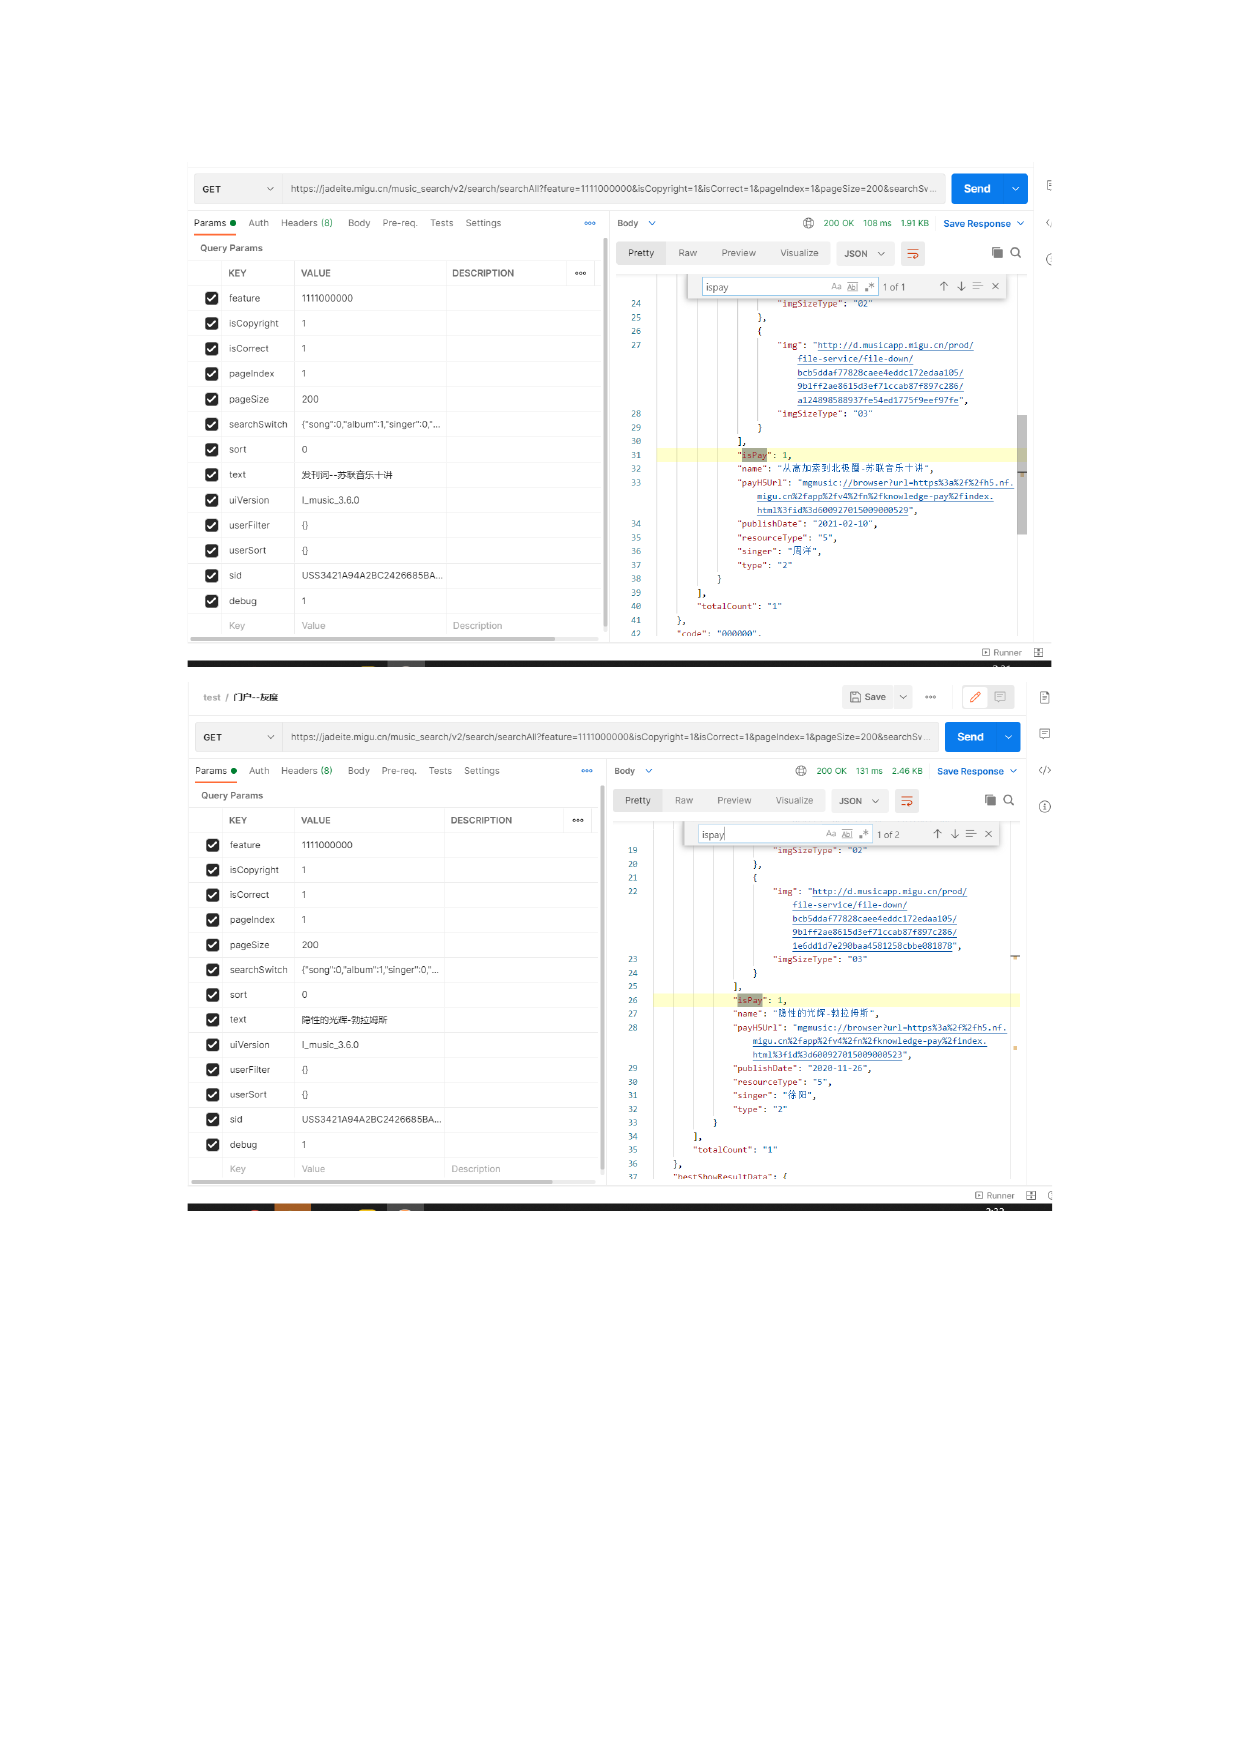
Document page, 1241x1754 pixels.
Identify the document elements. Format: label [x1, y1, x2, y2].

picture [187, 162, 1052, 667]
picture [187, 682, 1053, 1211]
